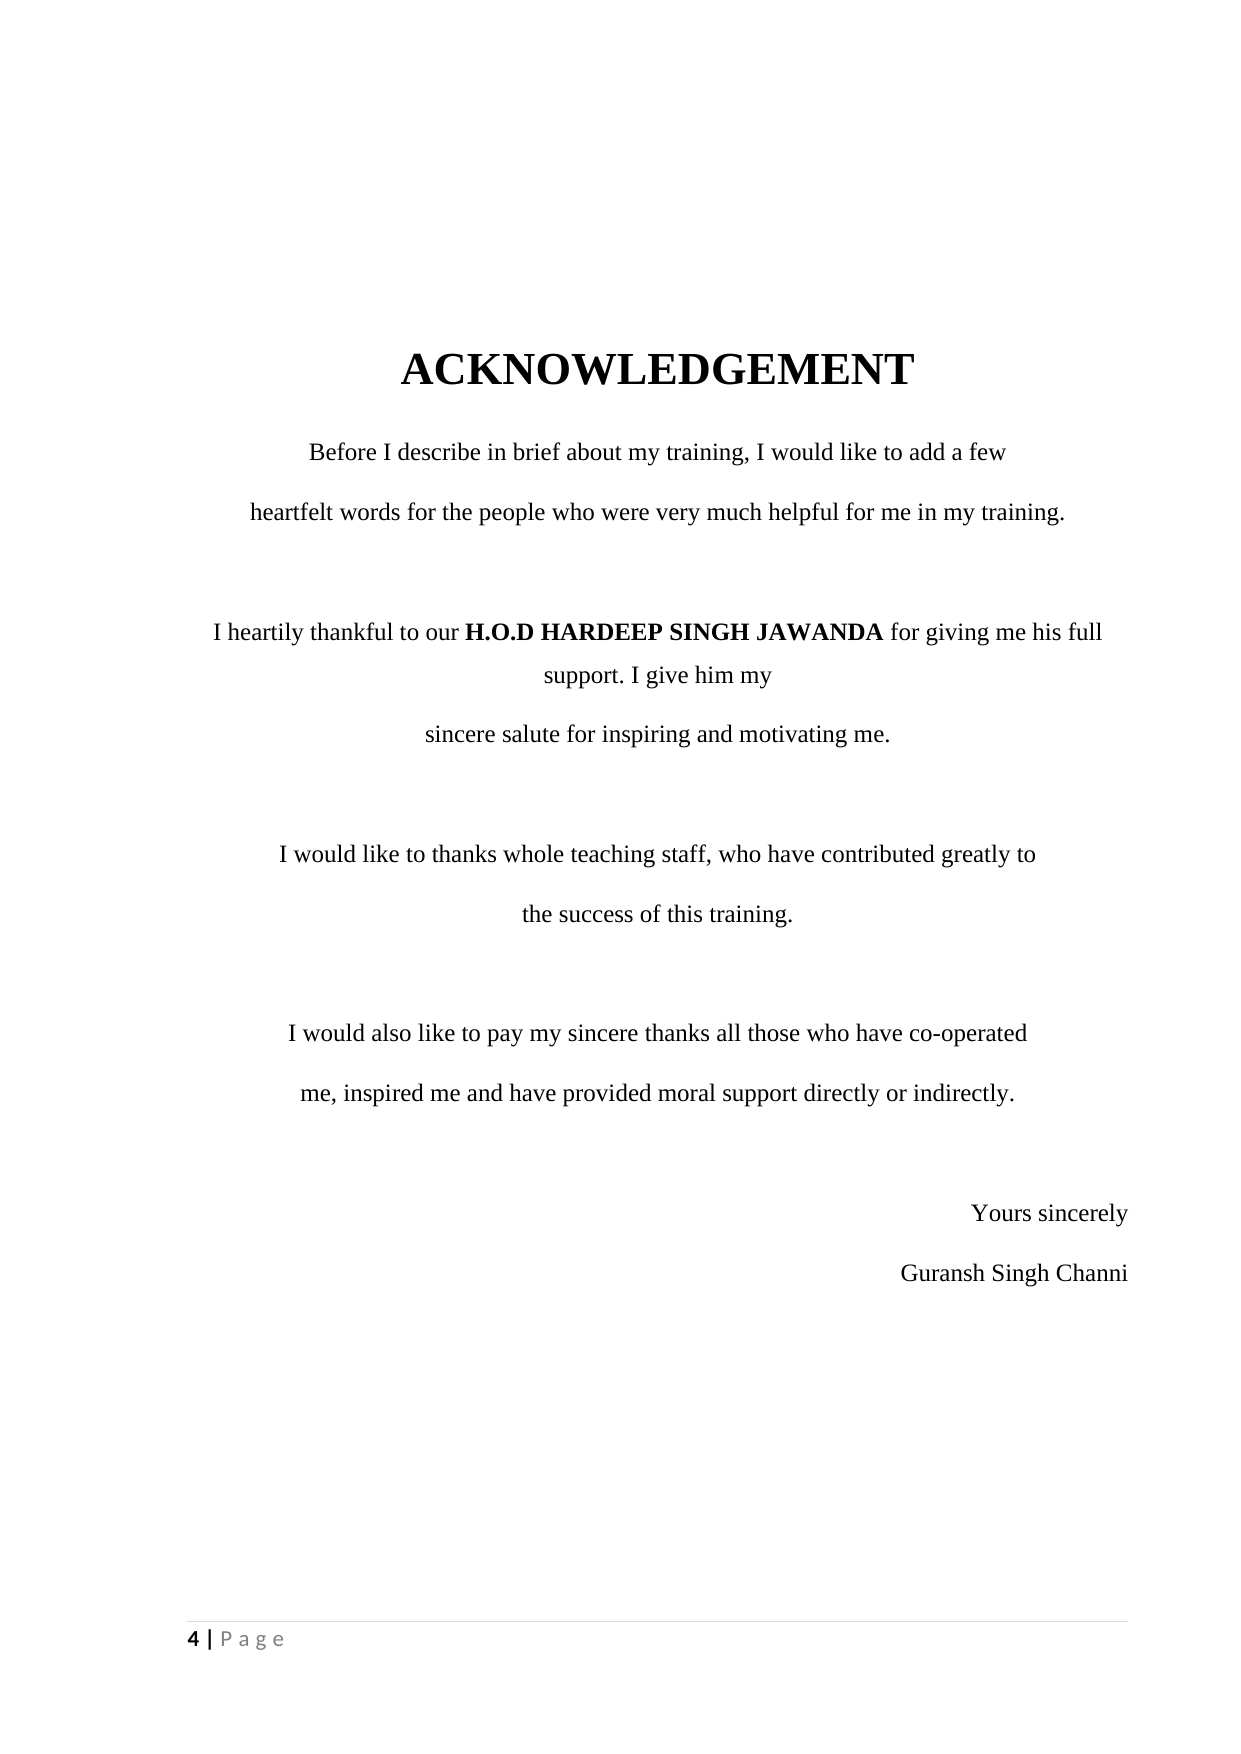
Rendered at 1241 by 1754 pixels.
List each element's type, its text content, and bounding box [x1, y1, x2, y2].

text I would like to thanks whole teaching staff, who have contributed greatly to [187, 839, 1128, 868]
text I heartily thankful to our H.O.D HARDEEP SINGH JAWANDA for giving me his full support. I give him my [187, 617, 1128, 688]
text ACKNOWLEDGEMENT [187, 341, 1128, 394]
text heartfelt words for the people who were very much helpful for me in my training. [187, 497, 1128, 526]
text Before I describe in brief about my training, I would like to add a few [187, 437, 1128, 466]
text I would also like to pay my sincere thanks all those who have co-operated [187, 1018, 1128, 1047]
text me, inspired me and have provided moral support directly or indirectly. [187, 1078, 1128, 1107]
text sincere salute for inspiring and motivating me. [187, 719, 1128, 748]
text the success of this training. [187, 899, 1128, 928]
text Guransh Singh Channi [187, 1258, 1128, 1286]
text Yours sincerely [187, 1198, 1128, 1227]
